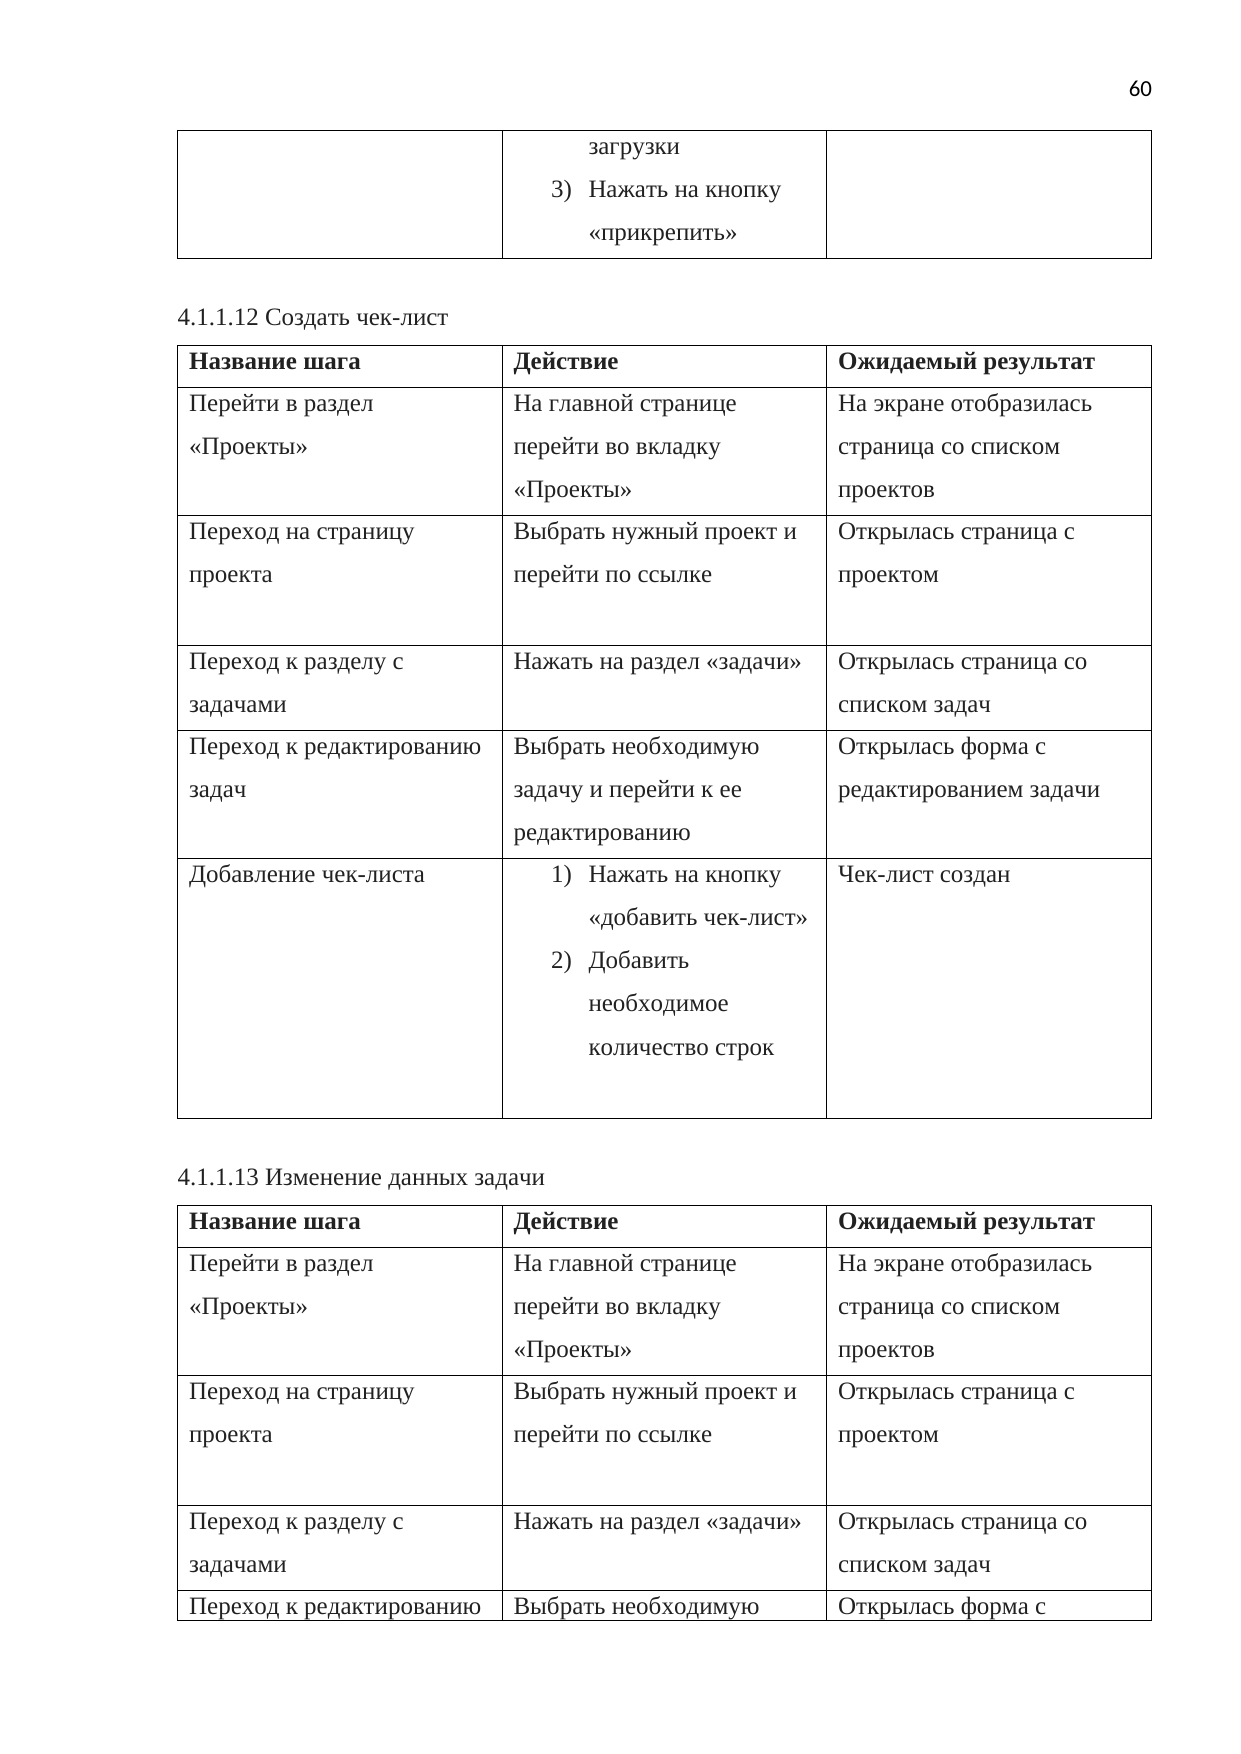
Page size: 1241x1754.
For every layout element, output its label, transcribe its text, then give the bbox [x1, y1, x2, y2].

table_cell Открылась страница с проектом [827, 1376, 1151, 1505]
table_cell Переход к разделу с задачами [178, 1506, 502, 1590]
table_cell Переход к разделу с задачами [178, 646, 502, 730]
table_cell Нажать на кнопку «добавить чек-лист» Добавить необходимое количество строк [503, 859, 826, 1118]
table_cell На главной странице перейти во вкладку «Проекты» [503, 388, 826, 515]
table_header Название шага [178, 346, 502, 387]
table_cell Выбрать нужный проект и перейти по ссылке [503, 1376, 826, 1505]
table_cell Открылась страница со списком задач [827, 646, 1151, 730]
table_cell Выбрать необходимую задачу и перейти к ее редактированию [503, 731, 826, 858]
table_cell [503, 131, 826, 258]
table_cell Открылась страница со списком задач [827, 1506, 1151, 1590]
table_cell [178, 131, 502, 258]
table_cell Добавление чек-листа [178, 859, 502, 1118]
table_cell Переход на страницу проекта [178, 1376, 502, 1505]
table_cell Перейти в раздел «Проекты» [178, 388, 502, 515]
table_cell Нажать на раздел «задачи» [503, 1506, 826, 1590]
table_cell Перейти в раздел «Проекты» [178, 1248, 502, 1375]
table_header Действие [503, 346, 826, 387]
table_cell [178, 1591, 502, 1620]
table_cell Чек-лист создан [827, 859, 1151, 1118]
table_cell Переход на страницу проекта [178, 516, 502, 645]
table_cell Нажать на раздел «задачи» [503, 646, 826, 730]
table_cell Открылась форма с редактированием задачи [827, 731, 1151, 858]
table_cell На главной странице перейти во вкладку «Проекты» [503, 1248, 826, 1375]
table_cell На экране отобразилась страница со списком проектов [827, 1248, 1151, 1375]
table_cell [827, 1591, 1151, 1620]
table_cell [503, 1591, 826, 1620]
text 4.1.1.12 Создать чек-лист [177, 302, 1152, 331]
table_header Действие [503, 1206, 826, 1247]
table_cell На экране отобразилась страница со списком проектов [827, 388, 1151, 515]
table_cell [827, 131, 1151, 258]
table_header Ожидаемый результат [827, 346, 1151, 387]
table_cell Открылась страница с проектом [827, 516, 1151, 645]
table_cell Переход к редактированию задач [178, 731, 502, 858]
table_header Ожидаемый результат [827, 1206, 1151, 1247]
table_header Название шага [178, 1206, 502, 1247]
text 4.1.1.13 Изменение данных задачи [177, 1162, 1152, 1191]
table_cell Выбрать нужный проект и перейти по ссылке [503, 516, 826, 645]
